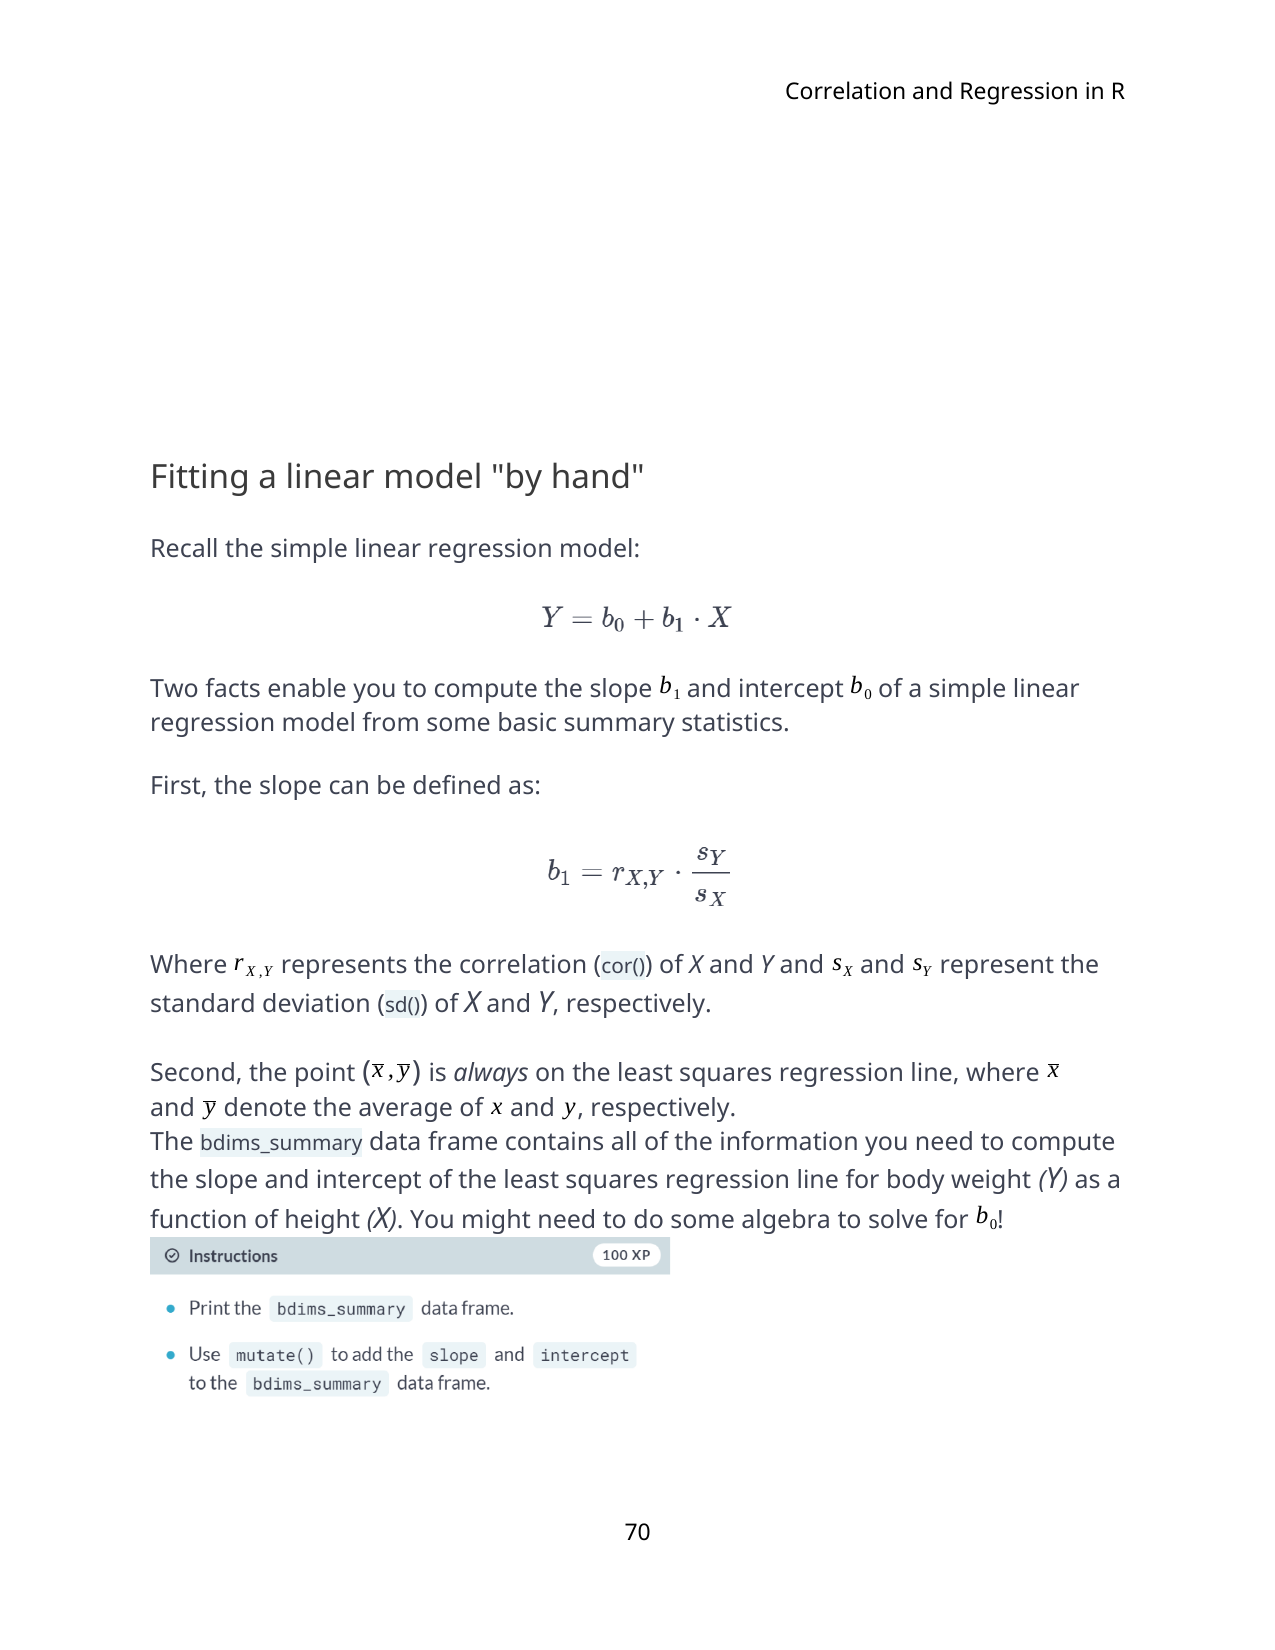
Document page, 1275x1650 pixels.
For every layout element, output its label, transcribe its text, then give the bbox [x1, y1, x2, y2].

text The bdims_summary data frame contains all of the information you need to compute the slope and intercept of the least squares regression line for body weight (Y) as a function of height (X). You might need to do some algebra to solve for ! [150, 1124, 1125, 1237]
picture [535, 593, 741, 642]
picture [535, 831, 741, 918]
text Second, the point () is always on the least squares regression line, where and denote the average of and , respectively. [150, 1050, 1125, 1124]
text Two facts enable you to compute the slope and intercept of a simple linear regression model from some basic summary statistics. [150, 670, 1125, 738]
text First, the slope can be defined as: [150, 768, 1125, 802]
text Recall the simple linear regression model: [150, 531, 1125, 565]
picture [150, 1237, 671, 1401]
text Where represents the correlation (cor()) of X and Y and and represent the standard deviation (sd()) of X and Y, respectively. [150, 947, 1125, 1021]
subtitle Fitting a linear model "by hand" [150, 452, 1125, 498]
